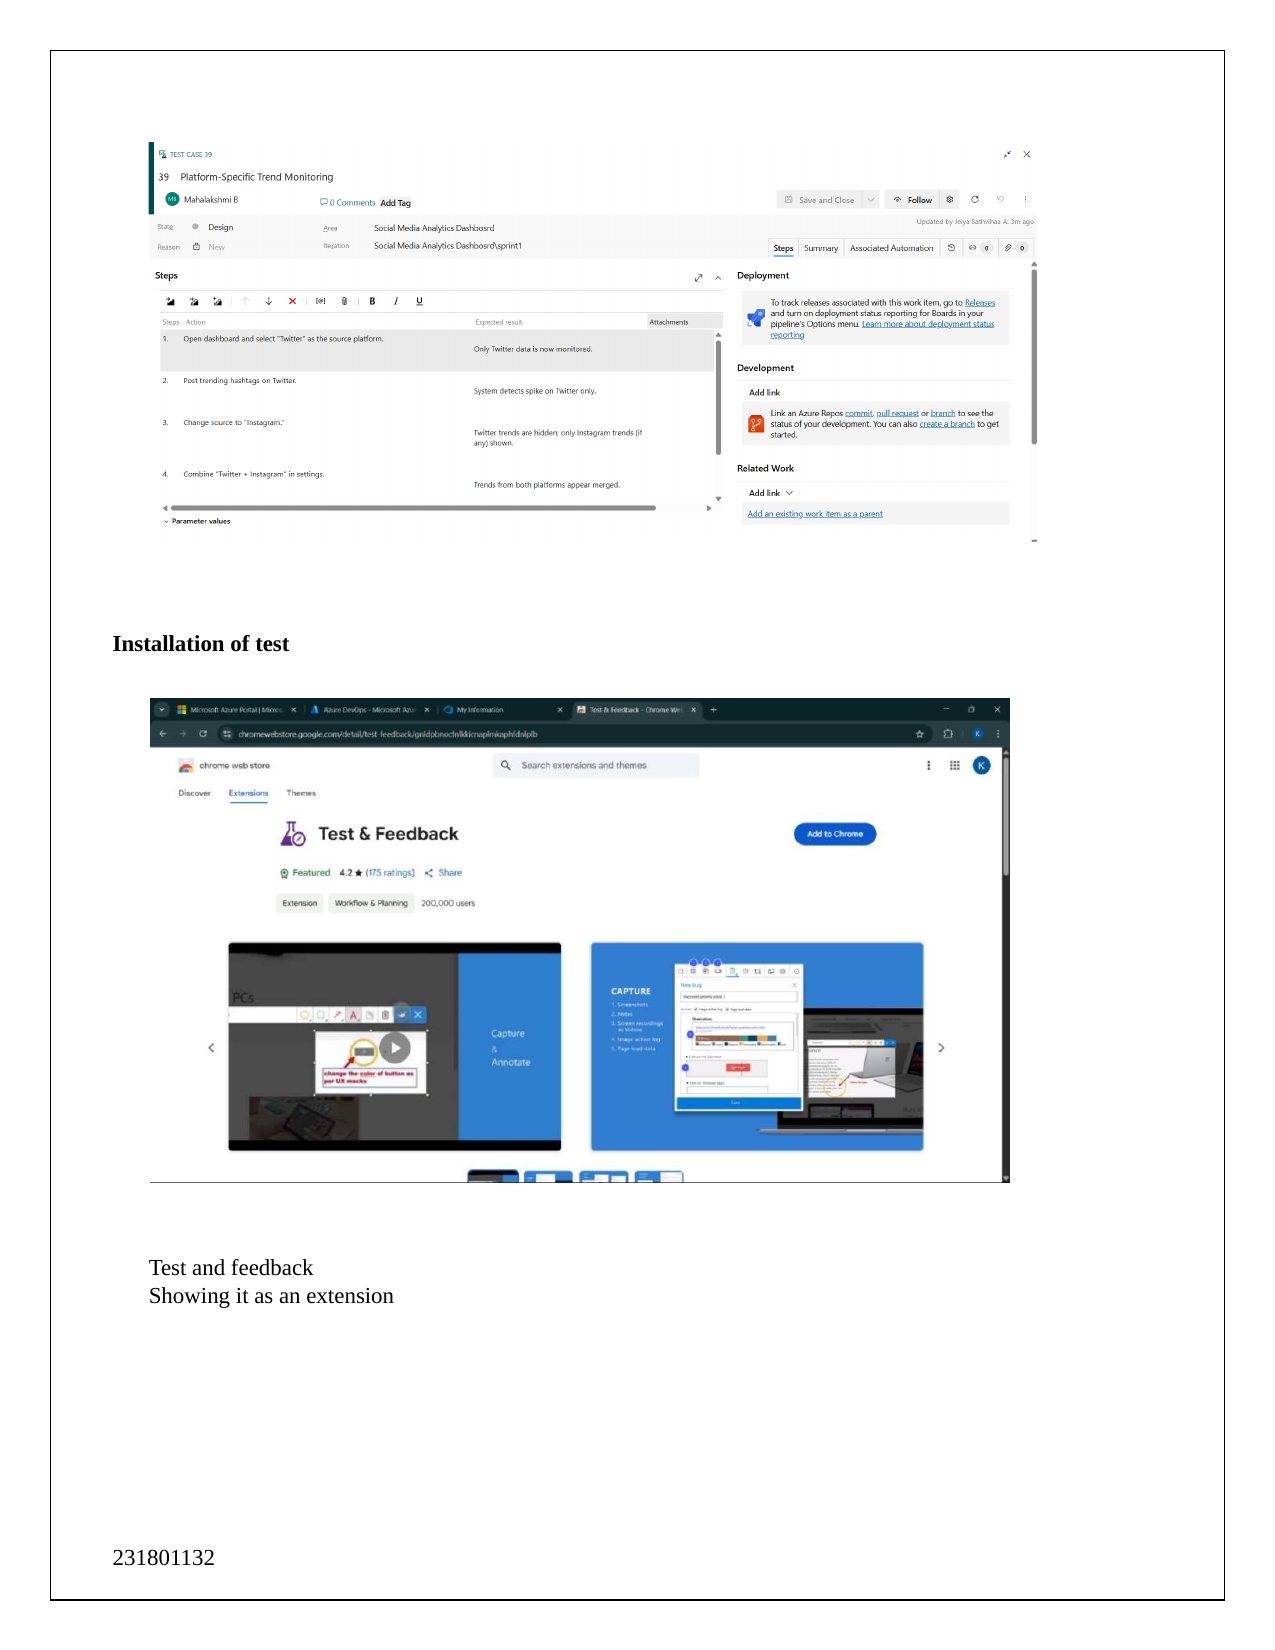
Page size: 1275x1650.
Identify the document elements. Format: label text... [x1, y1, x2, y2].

text Test and feedback [148, 1254, 1124, 1280]
text Installation of test [112, 629, 1169, 656]
picture [148, 142, 1038, 542]
text Showing it as an extension [148, 1282, 1124, 1309]
picture [150, 698, 1010, 1183]
